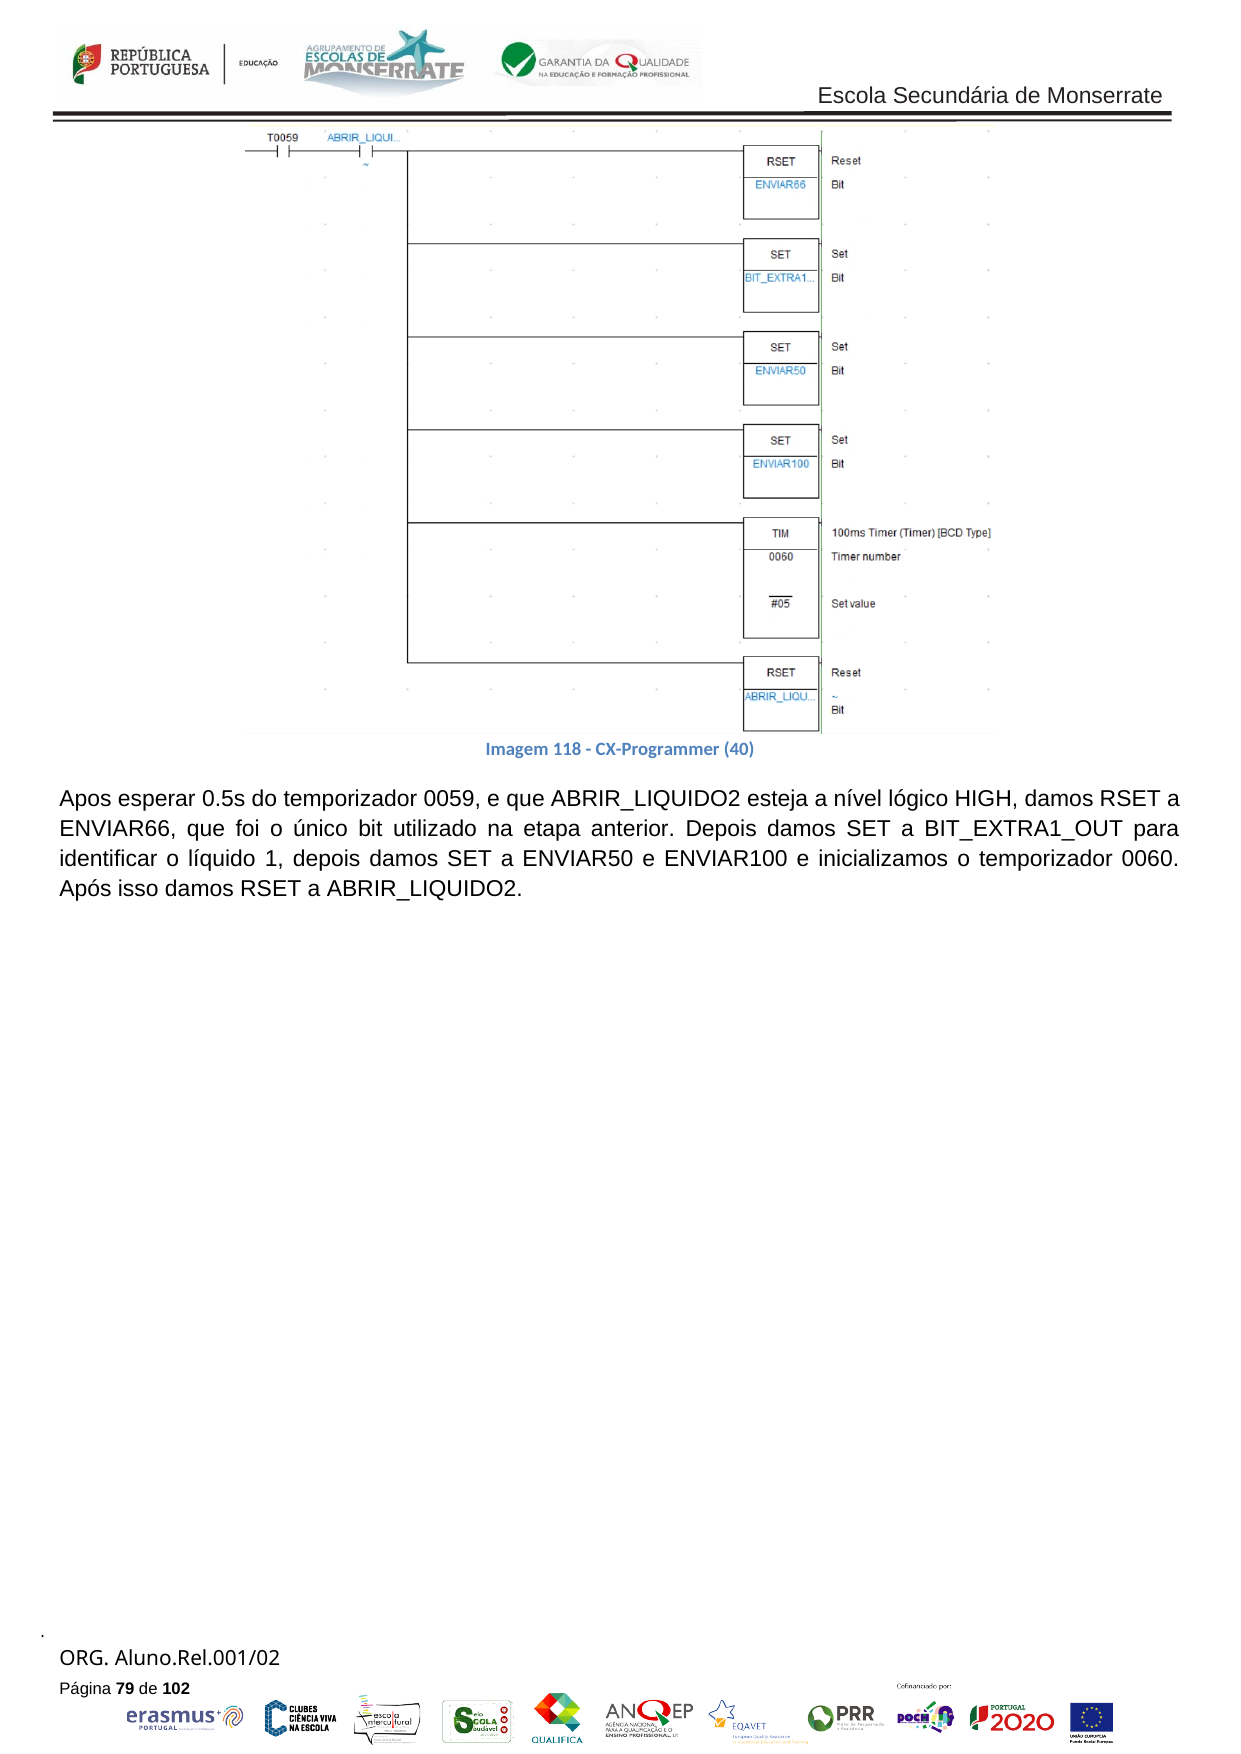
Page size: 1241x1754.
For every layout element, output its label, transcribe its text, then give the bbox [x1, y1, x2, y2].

picture [245, 125, 995, 734]
picture [127, 1679, 1113, 1754]
text Imagem 118 - CX-Programmer (40) [59, 737, 1181, 760]
picture [59, 24, 703, 104]
text Apos esperar 0.5s do temporizador 0059, e que ABRIR_LIQUIDO2 esteja a nível lógico HIGH, damos RSET a ENVIAR66, que foi o único bit utilizado na etapa anterior. Depois damos SET a BIT_EXTRA1_OUT para identificar o líquido 1, depois damos SET a ENVIAR50 e ENVIAR100 e inicializamos o temporizador 0060. Após isso damos RSET a ABRIR_LIQUIDO2. [59, 784, 1181, 901]
